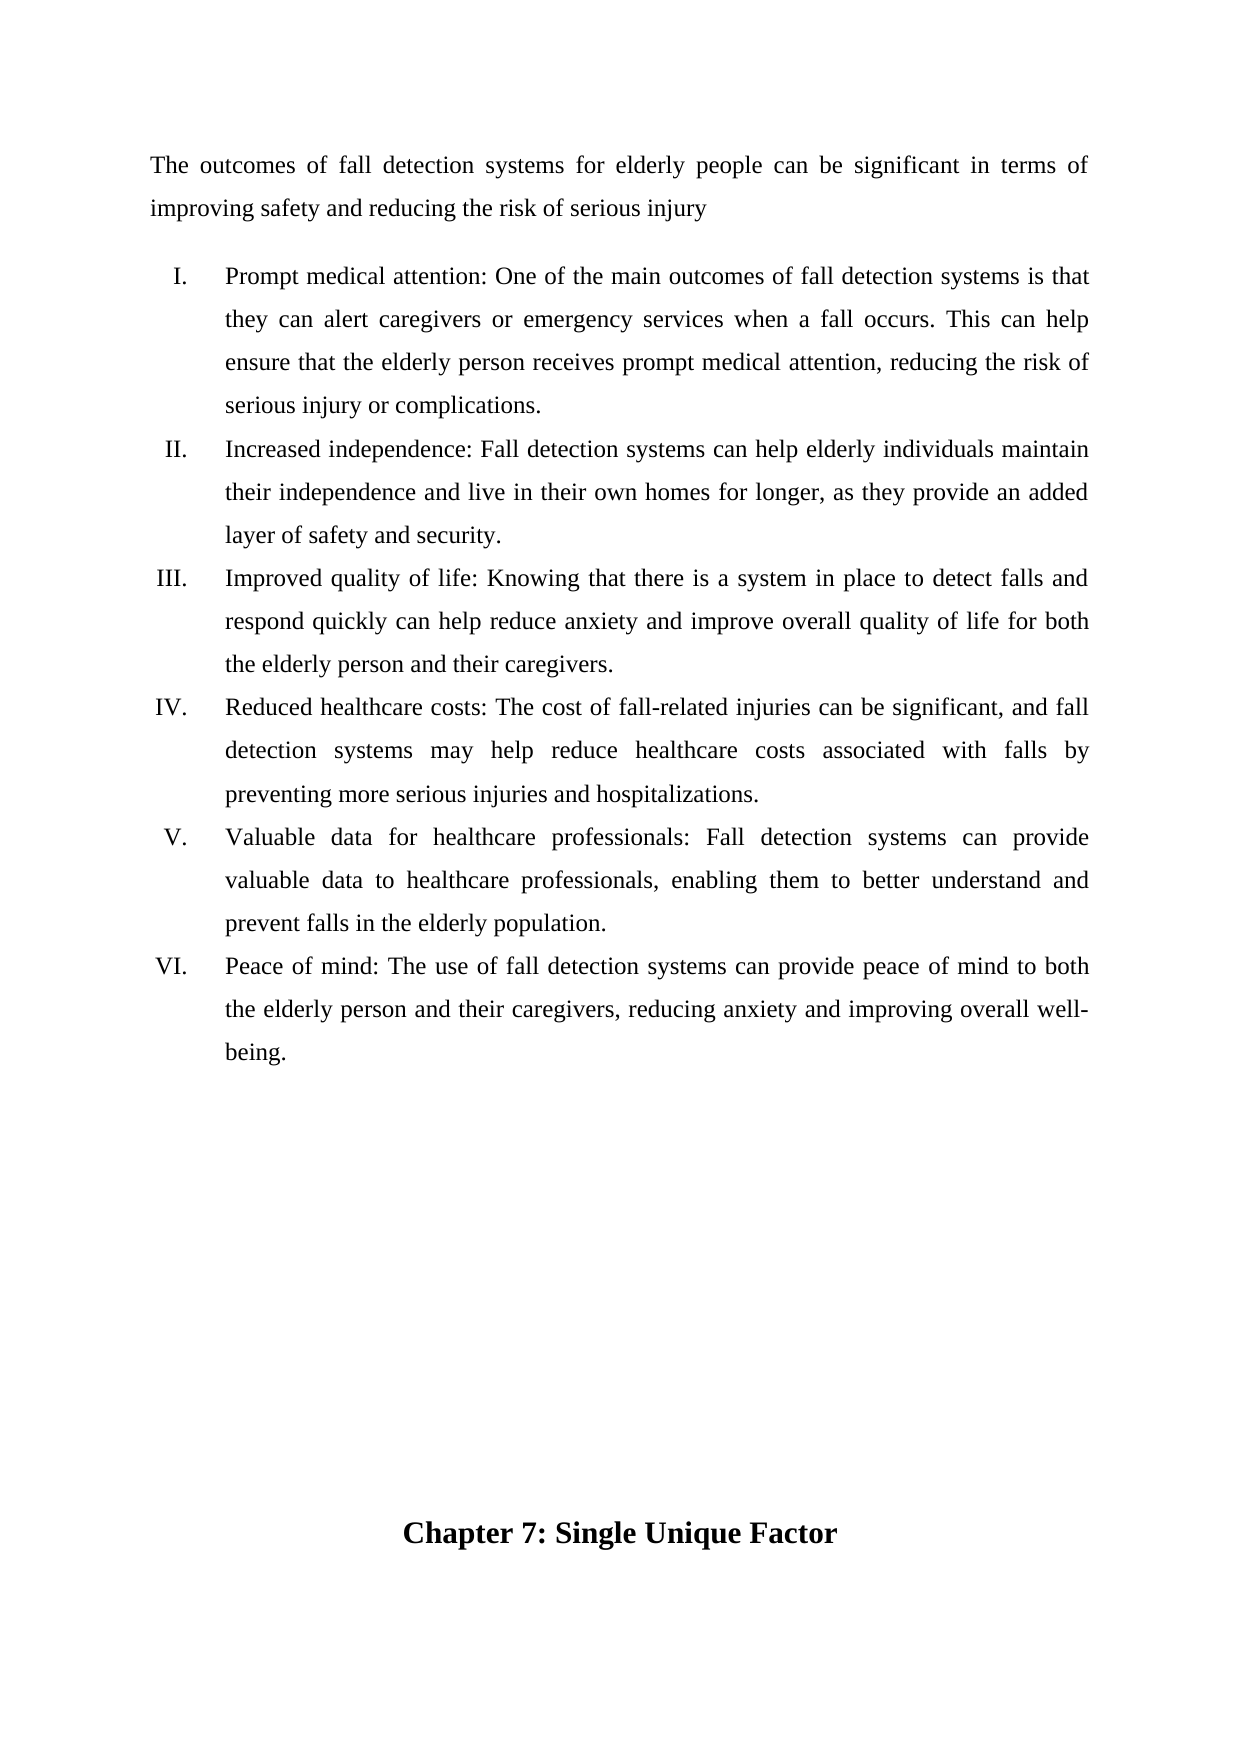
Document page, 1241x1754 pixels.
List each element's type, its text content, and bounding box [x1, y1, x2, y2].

text The outcomes of fall detection systems for elderly people can be significant in terms of improving safety and reducing the risk of serious injury [150, 150, 1090, 222]
list Increased independence: Fall detection systems can help elderly individuals maintain their independence and live in their own homes for longer, as they provide an added layer of safety and security. [187, 434, 1090, 549]
list Prompt medical attention: One of the main outcomes of fall detection systems is that they can alert caregivers or emergency services when a fall occurs. This can help ensure that the elderly person receives prompt medical attention, reducing the risk of serious injury or complications. [187, 261, 1090, 419]
list Improved quality of life: Knowing that there is a system in place to detect falls and respond quickly can help reduce anxiety and improve overall quality of life for both the elderly person and their caregivers. [187, 563, 1090, 678]
text Chapter 7: Single Unique Factor [150, 1514, 1090, 1550]
list Valuable data for healthcare professionals: Fall detection systems can provide valuable data to healthcare professionals, enabling them to better understand and prevent falls in the elderly population. [187, 822, 1090, 937]
list Peace of mind: The use of fall detection systems can provide peace of mind to both the elderly person and their caregivers, reducing anxiety and improving overall well-being. [187, 951, 1090, 1066]
list Reduced healthcare costs: The cost of fall-related injuries can be significant, and fall detection systems may help reduce healthcare costs associated with falls by preventing more serious injuries and hospitalizations. [187, 692, 1090, 807]
